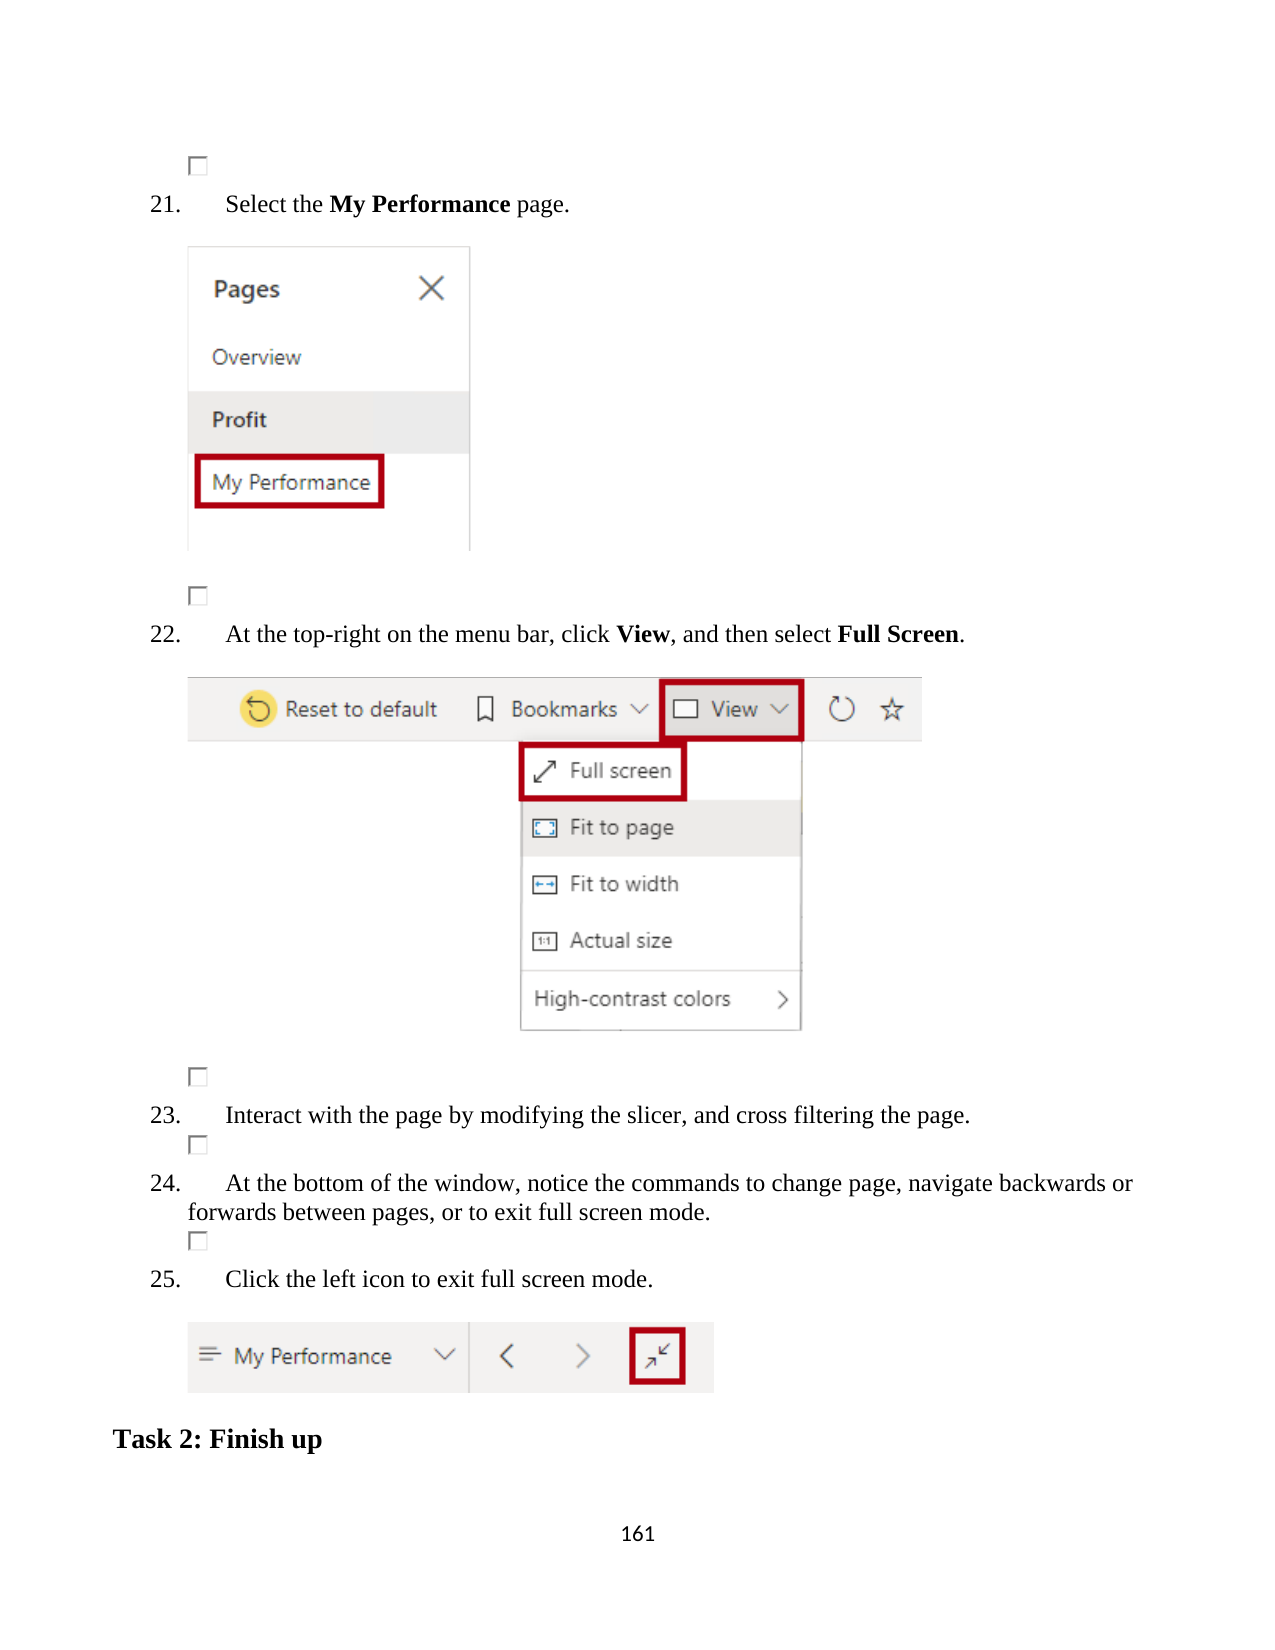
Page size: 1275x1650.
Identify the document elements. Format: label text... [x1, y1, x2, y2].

picture [187, 246, 471, 551]
list At the bottom of the window, notice the commands to change page, navigate backwards or forwards between pages, or to exit full screen mode. [150, 1129, 1162, 1225]
list Select the My Performance page. [150, 150, 1162, 218]
list At the top-right on the menu bar, click View, and then select Full Screen. [150, 580, 1162, 648]
picture [187, 677, 922, 1033]
picture [187, 1322, 714, 1393]
list Click the left icon to exit full screen mode. [150, 1225, 1162, 1293]
list Interact with the page by modifying the slicer, and cross filtering the page. [150, 1061, 1162, 1129]
text Task 2: Finish up [112, 1422, 1162, 1454]
